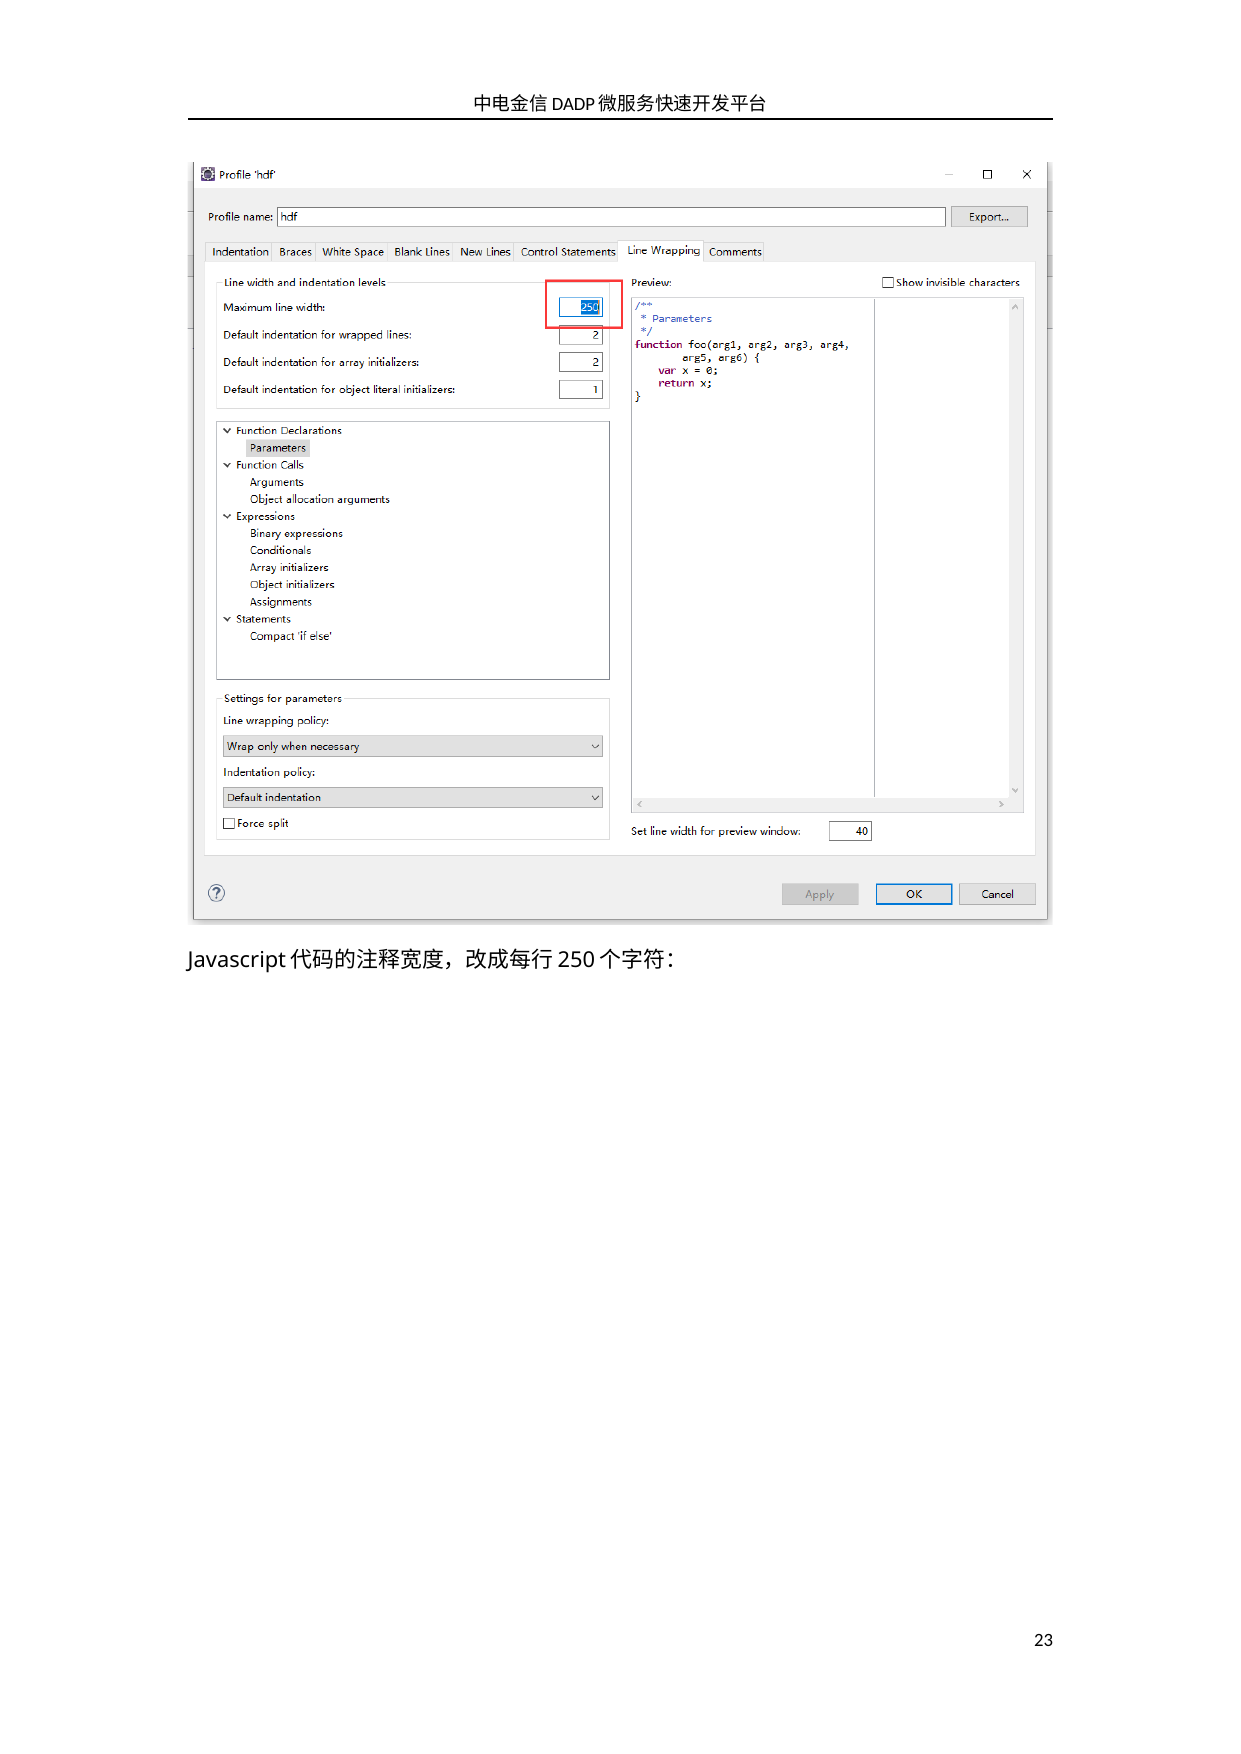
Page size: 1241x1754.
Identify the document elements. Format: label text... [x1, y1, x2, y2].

text Javascript代码的注释宽度，改成每行250个字符： [187, 942, 1053, 974]
picture [187, 162, 1053, 925]
